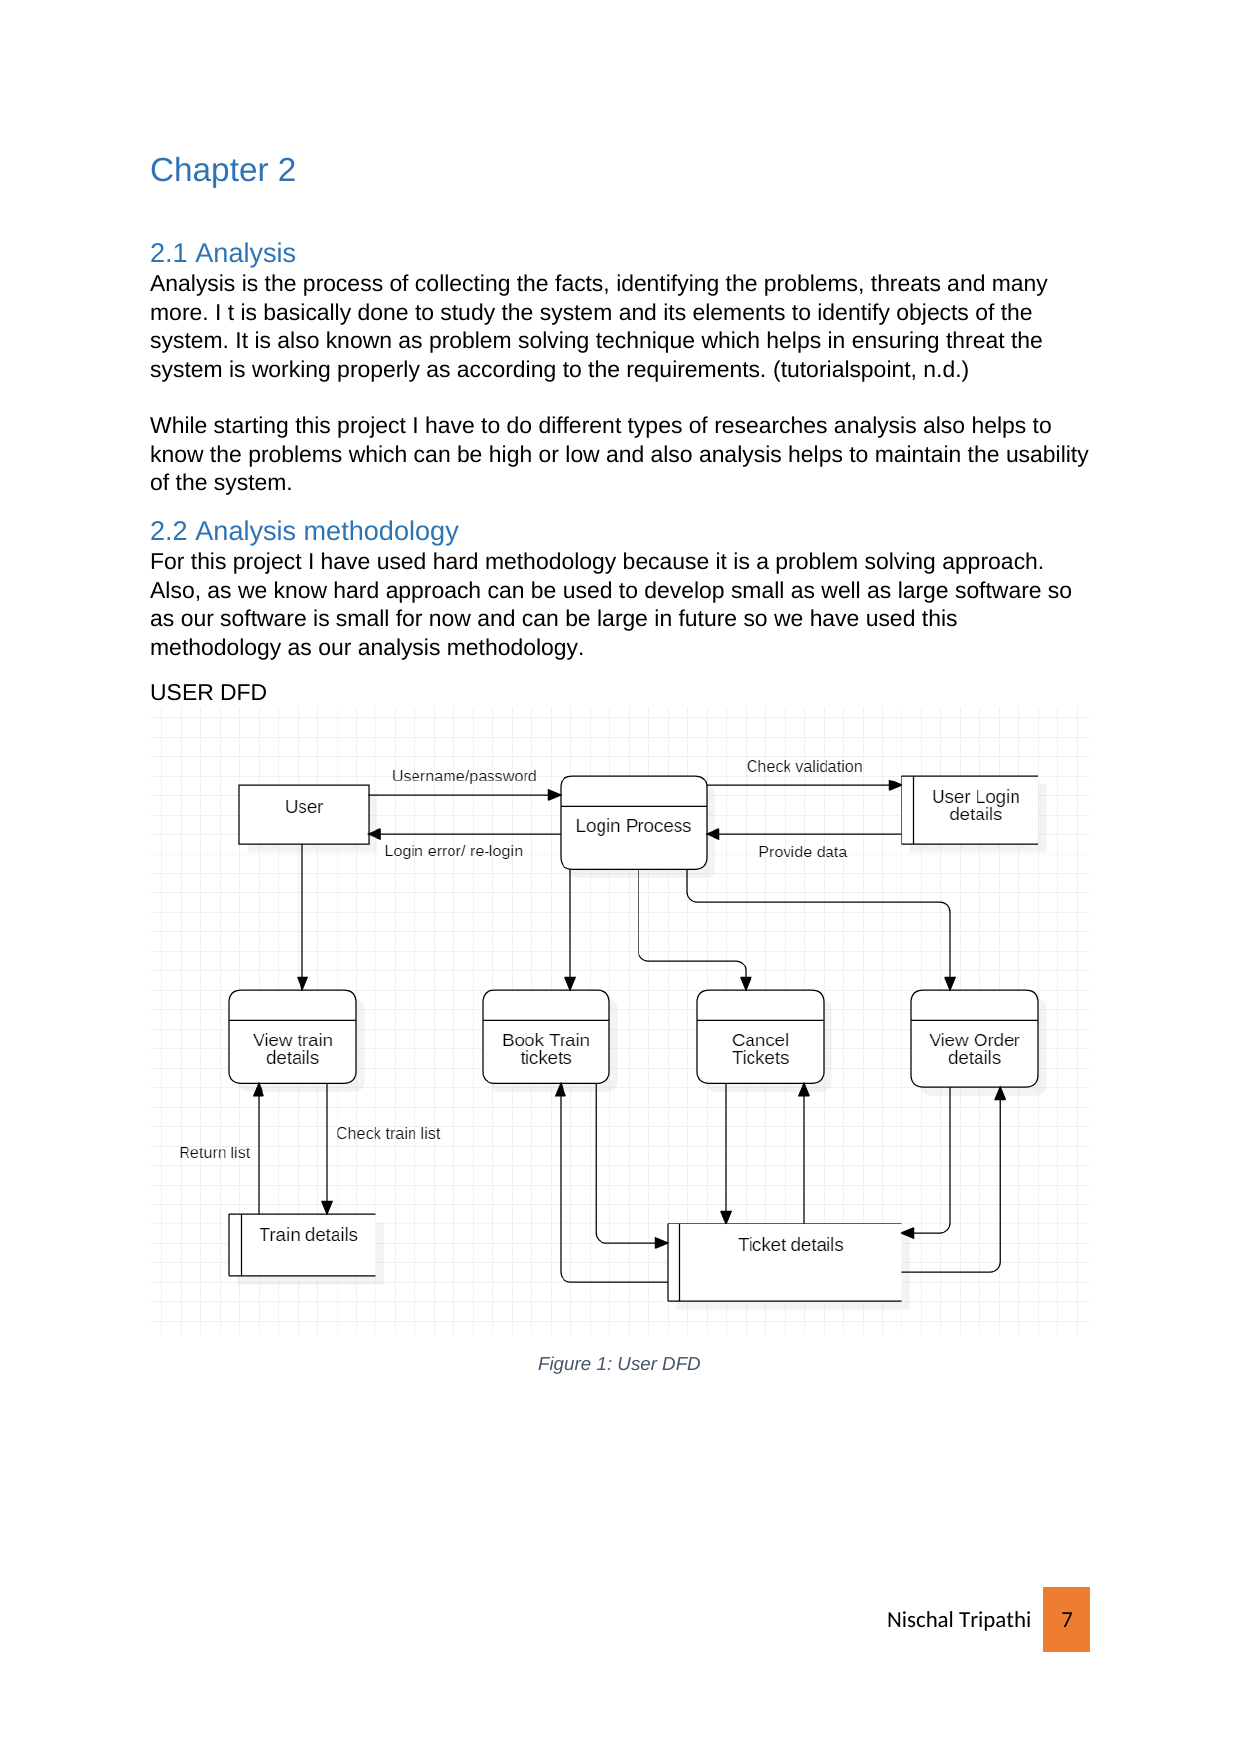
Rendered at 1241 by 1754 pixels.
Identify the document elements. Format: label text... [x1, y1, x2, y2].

subtitle 2.1 Analysis [150, 237, 1090, 268]
text Figure 1: User DFD [150, 1353, 1090, 1374]
subtitle Chapter 2 [150, 150, 1090, 188]
text For this project I have used hard methodology because it is a problem solving approach. Also, as we know hard approach can be used to develop small as well as large software so as our software is small for now and can be large in future so we have used this methodology as our analysis methodology. [150, 548, 1090, 660]
picture [150, 707, 1089, 1334]
text Analysis is the process of collecting the facts, identifying the problems, threats and many more. I t is basically done to study the system and its elements to identify objects of the system. It is also known as problem solving technique which helps in ensuring threat the system is working properly as according to the requirements. While starting this project I have to do different types of researches analysis also helps to know the problems which can be high or low and also analysis helps to maintain the usability of the system. [150, 270, 1090, 496]
subtitle 2.2 Analysis methodology [150, 514, 1090, 546]
